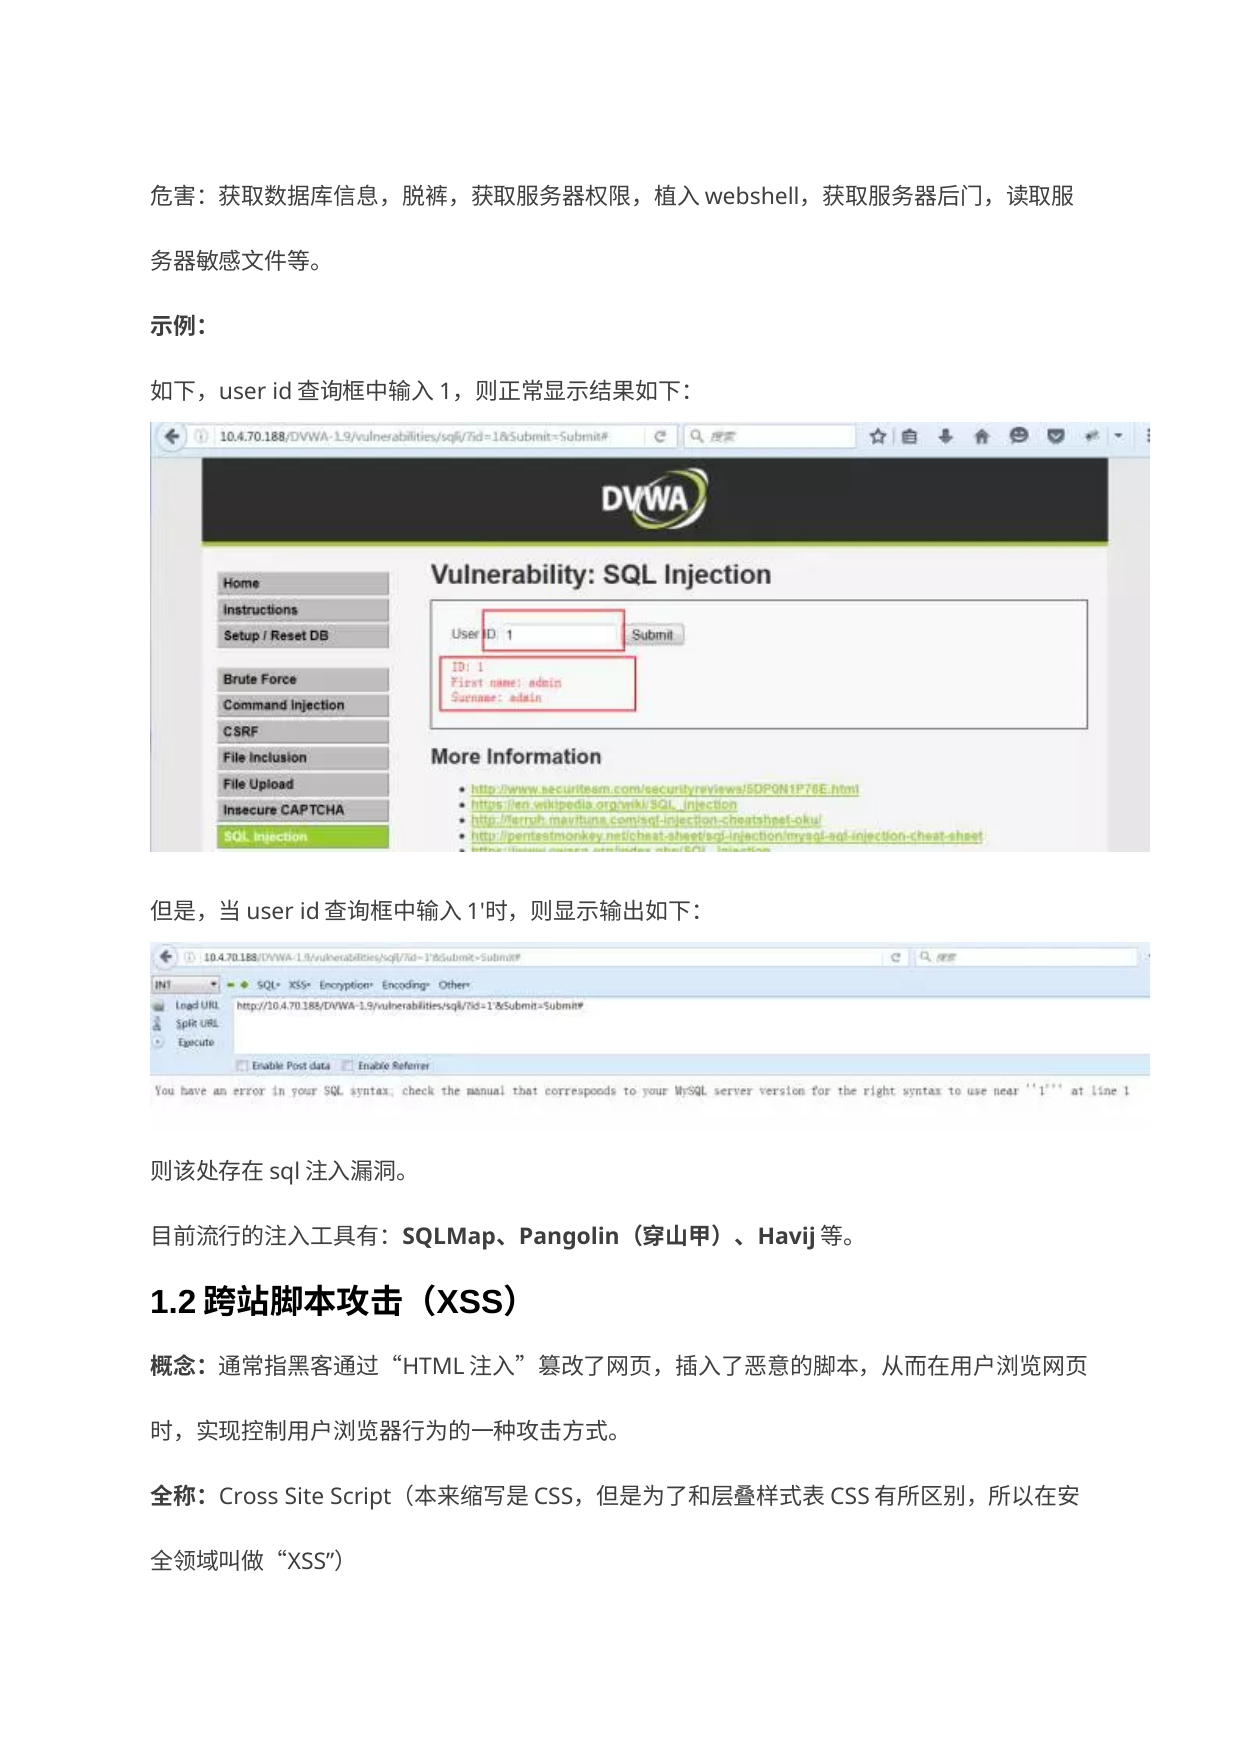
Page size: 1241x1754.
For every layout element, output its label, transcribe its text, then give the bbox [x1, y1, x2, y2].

text 全称：Cross Site Script（本来缩写是CSS，但是为了和层叠样式表CSS有所区别，所以在安全领域叫做“XSS”） [150, 1462, 1090, 1592]
text 示例： [150, 292, 1090, 357]
text 概念：通常指黑客通过“HTML注入”篡改了网页，插入了恶意的脚本，从而在用户浏览网页时，实现控制用户浏览器行为的一种攻击方式。 [150, 1332, 1090, 1462]
picture [150, 422, 1150, 852]
text 目前流行的注入工具有：SQLMap、Pangolin（穿山甲）、Havij等。 [150, 1202, 1090, 1267]
text 危害：获取数据库信息，脱裤，获取服务器权限，植入webshell，获取服务器后门，读取服务器敏感文件等。 [150, 162, 1090, 292]
text 但是，当user id查询框中输入1'时，则显示输出如下： [150, 877, 1090, 942]
text 则该处存在sql注入漏洞。 [150, 1137, 1090, 1202]
text 如下，user id查询框中输入1，则正常显示结果如下： [150, 357, 1090, 422]
picture [150, 942, 1150, 1131]
subtitle 1.2跨站脚本攻击（XSS） [150, 1267, 1090, 1332]
